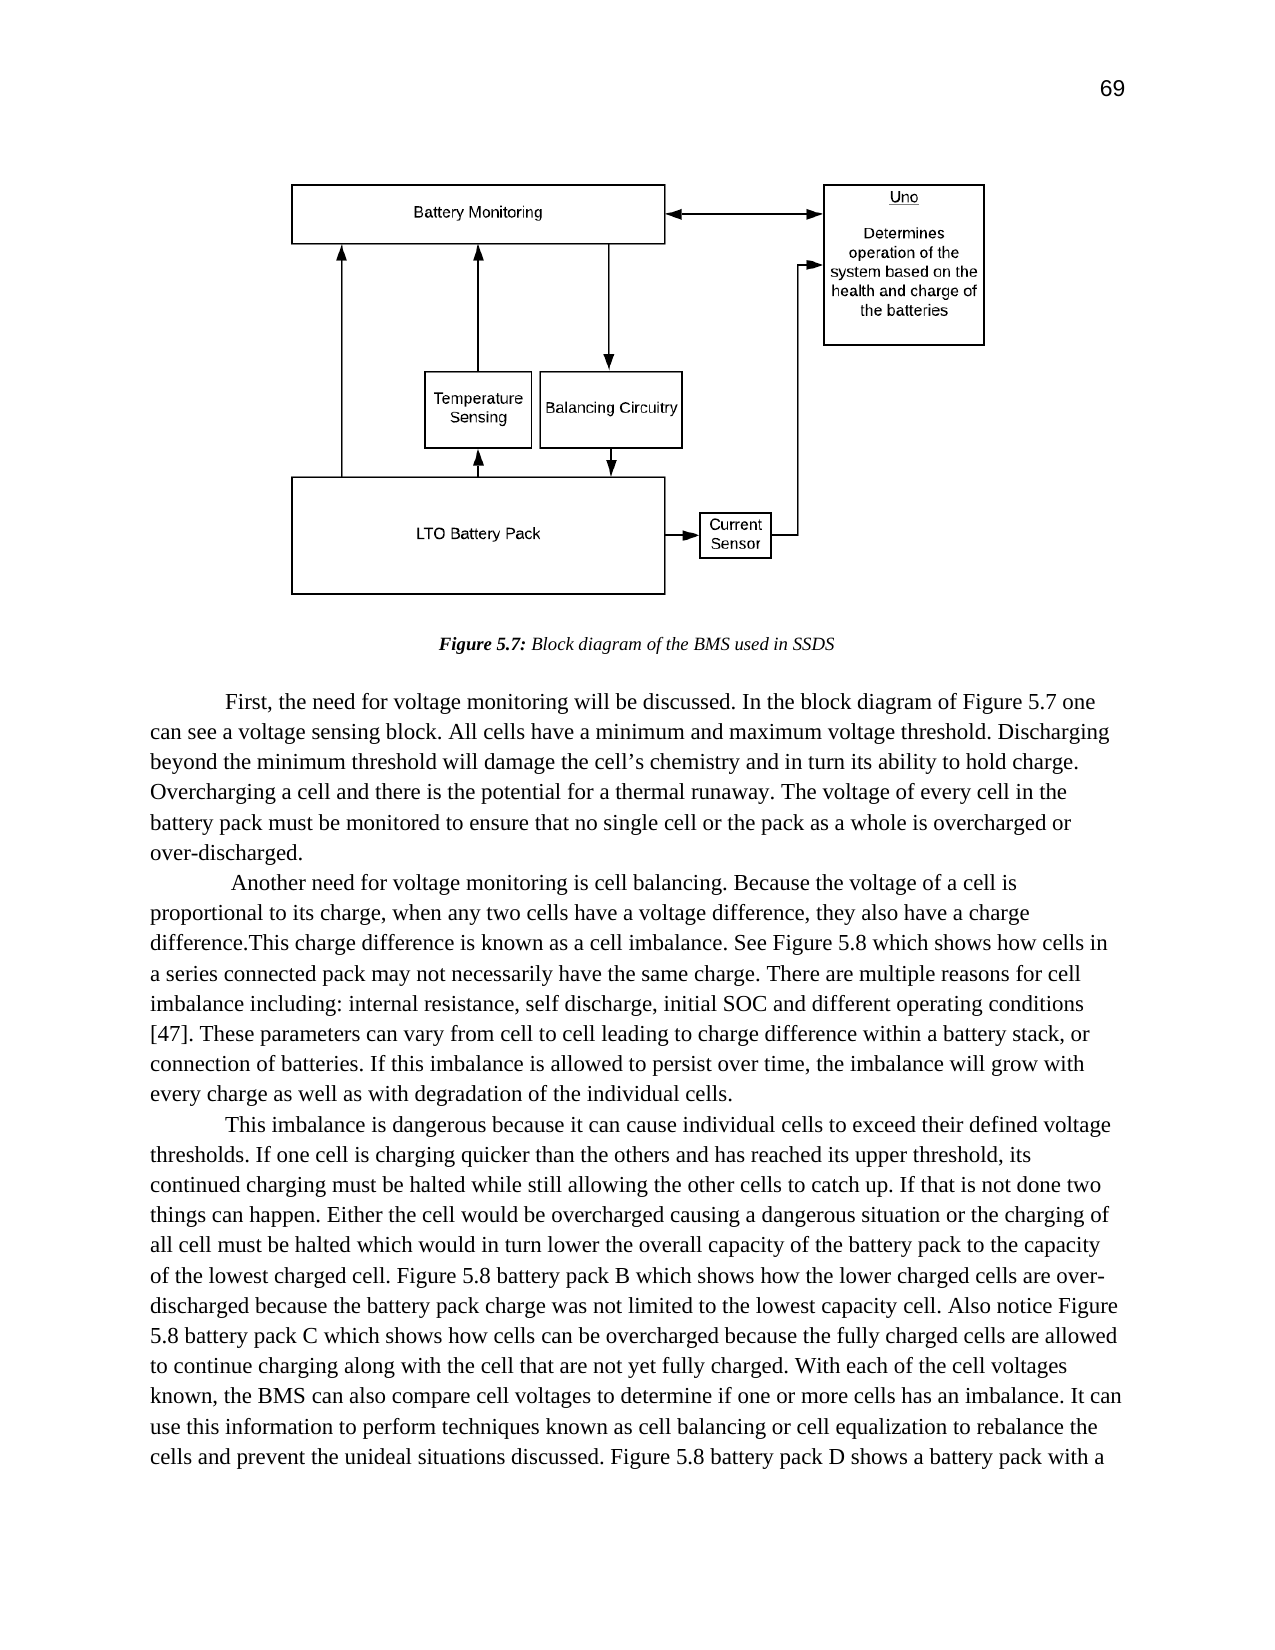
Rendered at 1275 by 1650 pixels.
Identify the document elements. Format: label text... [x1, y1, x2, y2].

text Figure 5.7: Block diagram of the BMS used in SSDS [150, 633, 1125, 654]
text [150, 1111, 1125, 1469]
text Another need for voltage monitoring is cell balancing. Because the voltage of a cell is proportional to its charge, when any two cells have a voltage difference, they also have a charge difference.This charge difference is known as a cell imbalance. See Figure 5.8 which shows how cells in a series connected pack may not necessarily have the same charge. There are multiple reasons for cell imbalance including: internal resistance, self discharge, initial SOC and different operating conditions [47]. These parameters can vary from cell to cell leading to charge difference within a battery stack, or connection of batteries. If this imbalance is allowed to persist over time, the imbalance will grow with every charge as well as with degradation of the individual cells. [150, 869, 1125, 1107]
picture [256, 150, 1019, 629]
text First, the need for voltage monitoring will be discussed. In the block diagram of Figure 5.7 one can see a voltage sensing block. All cells have a minimum and maximum voltage threshold. Discharging beyond the minimum threshold will damage the cell’s chemistry and in turn its ability to hold charge. Overcharging a cell and there is the potential for a thermal runaway. The voltage of every cell in the battery pack must be monitored to ensure that no single cell or the pack as a whole is overcharged or over-discharged. [150, 688, 1125, 865]
